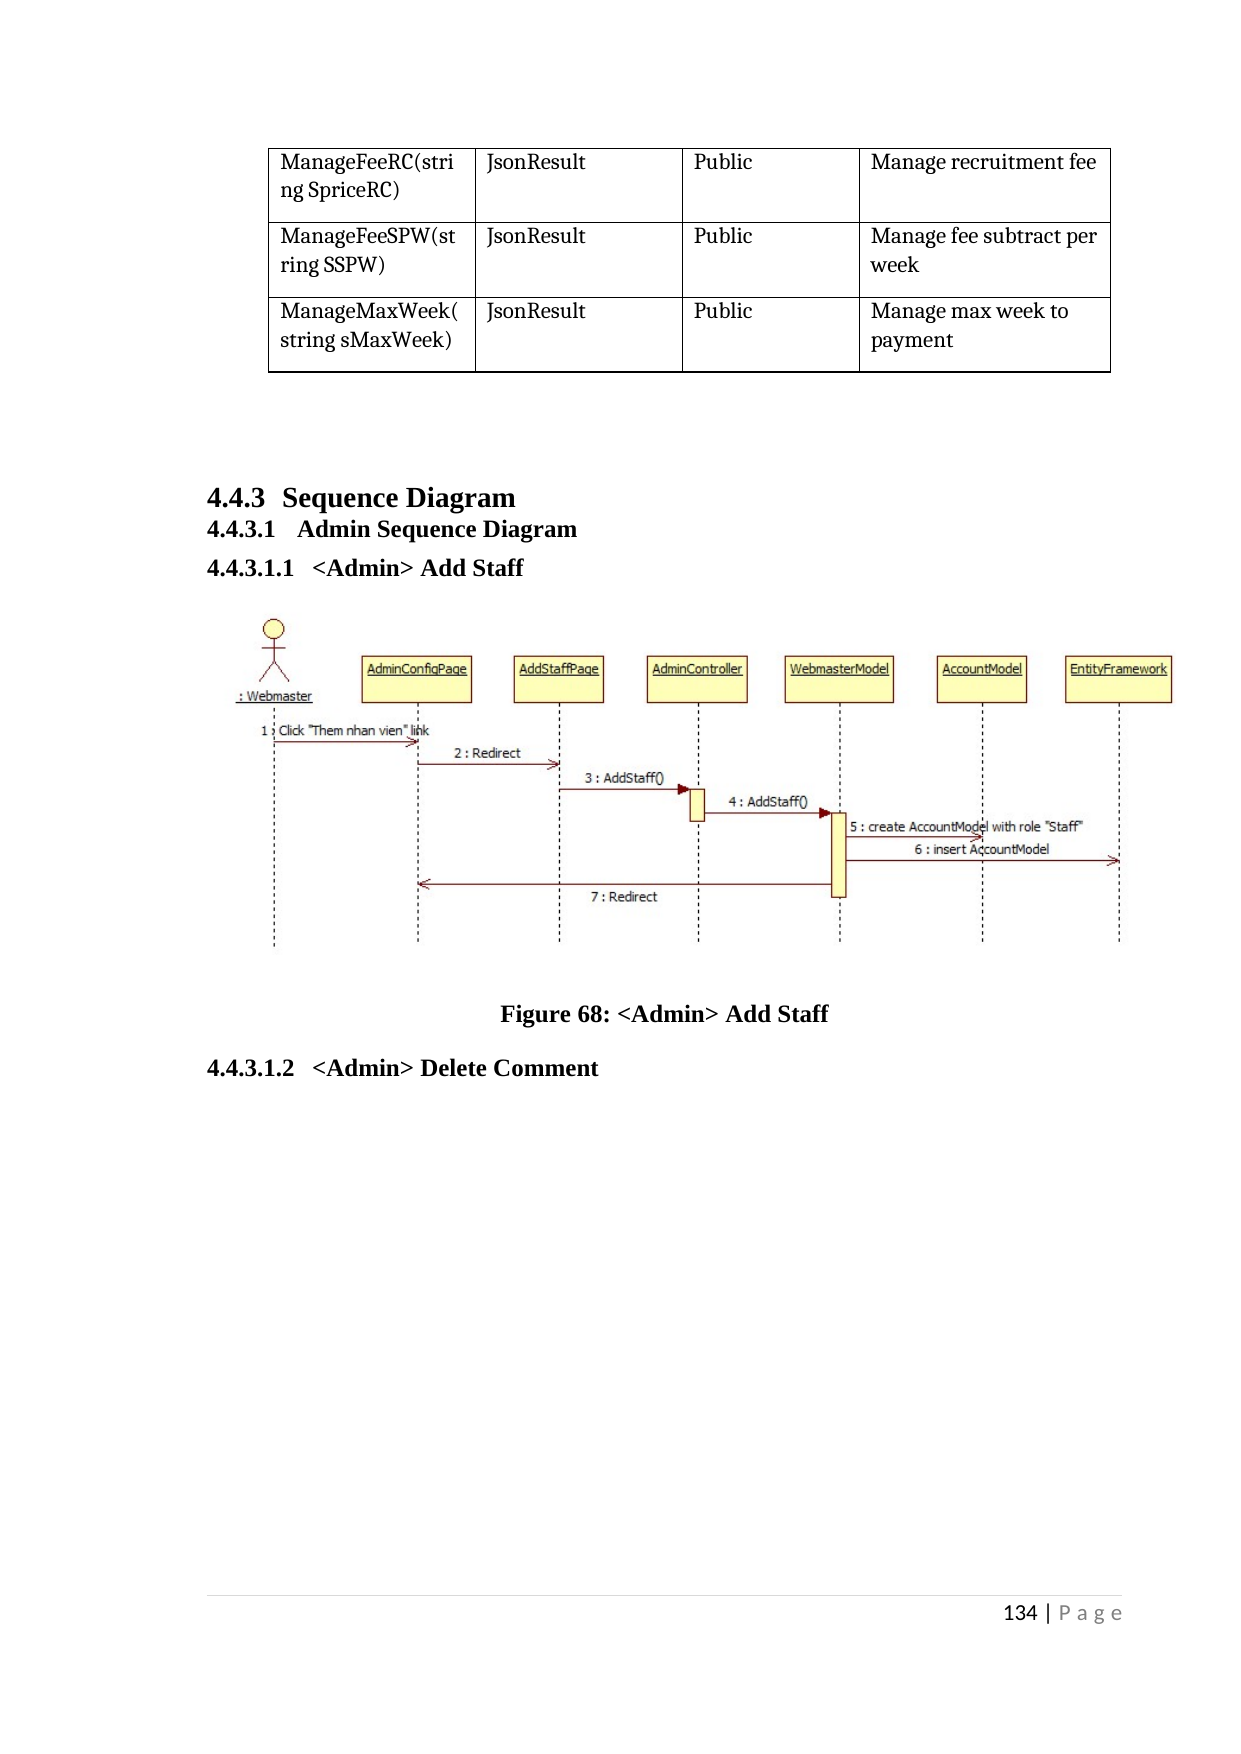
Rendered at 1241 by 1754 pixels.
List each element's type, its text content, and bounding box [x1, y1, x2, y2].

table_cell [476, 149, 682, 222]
subtitle <Admin> Delete Comment [207, 1053, 1122, 1081]
subtitle Admin Sequence Diagram [207, 514, 1122, 542]
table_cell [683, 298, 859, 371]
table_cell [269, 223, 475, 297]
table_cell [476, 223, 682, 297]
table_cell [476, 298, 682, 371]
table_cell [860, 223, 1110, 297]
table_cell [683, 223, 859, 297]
picture [206, 594, 1195, 974]
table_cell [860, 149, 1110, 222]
subtitle Sequence Diagram [207, 480, 1122, 514]
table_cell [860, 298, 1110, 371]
subtitle Figure 68: <Admin> Add Staff [207, 999, 1122, 1028]
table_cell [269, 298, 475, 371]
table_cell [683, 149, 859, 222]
subtitle <Admin> Add Staff [207, 553, 1122, 582]
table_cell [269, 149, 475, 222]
